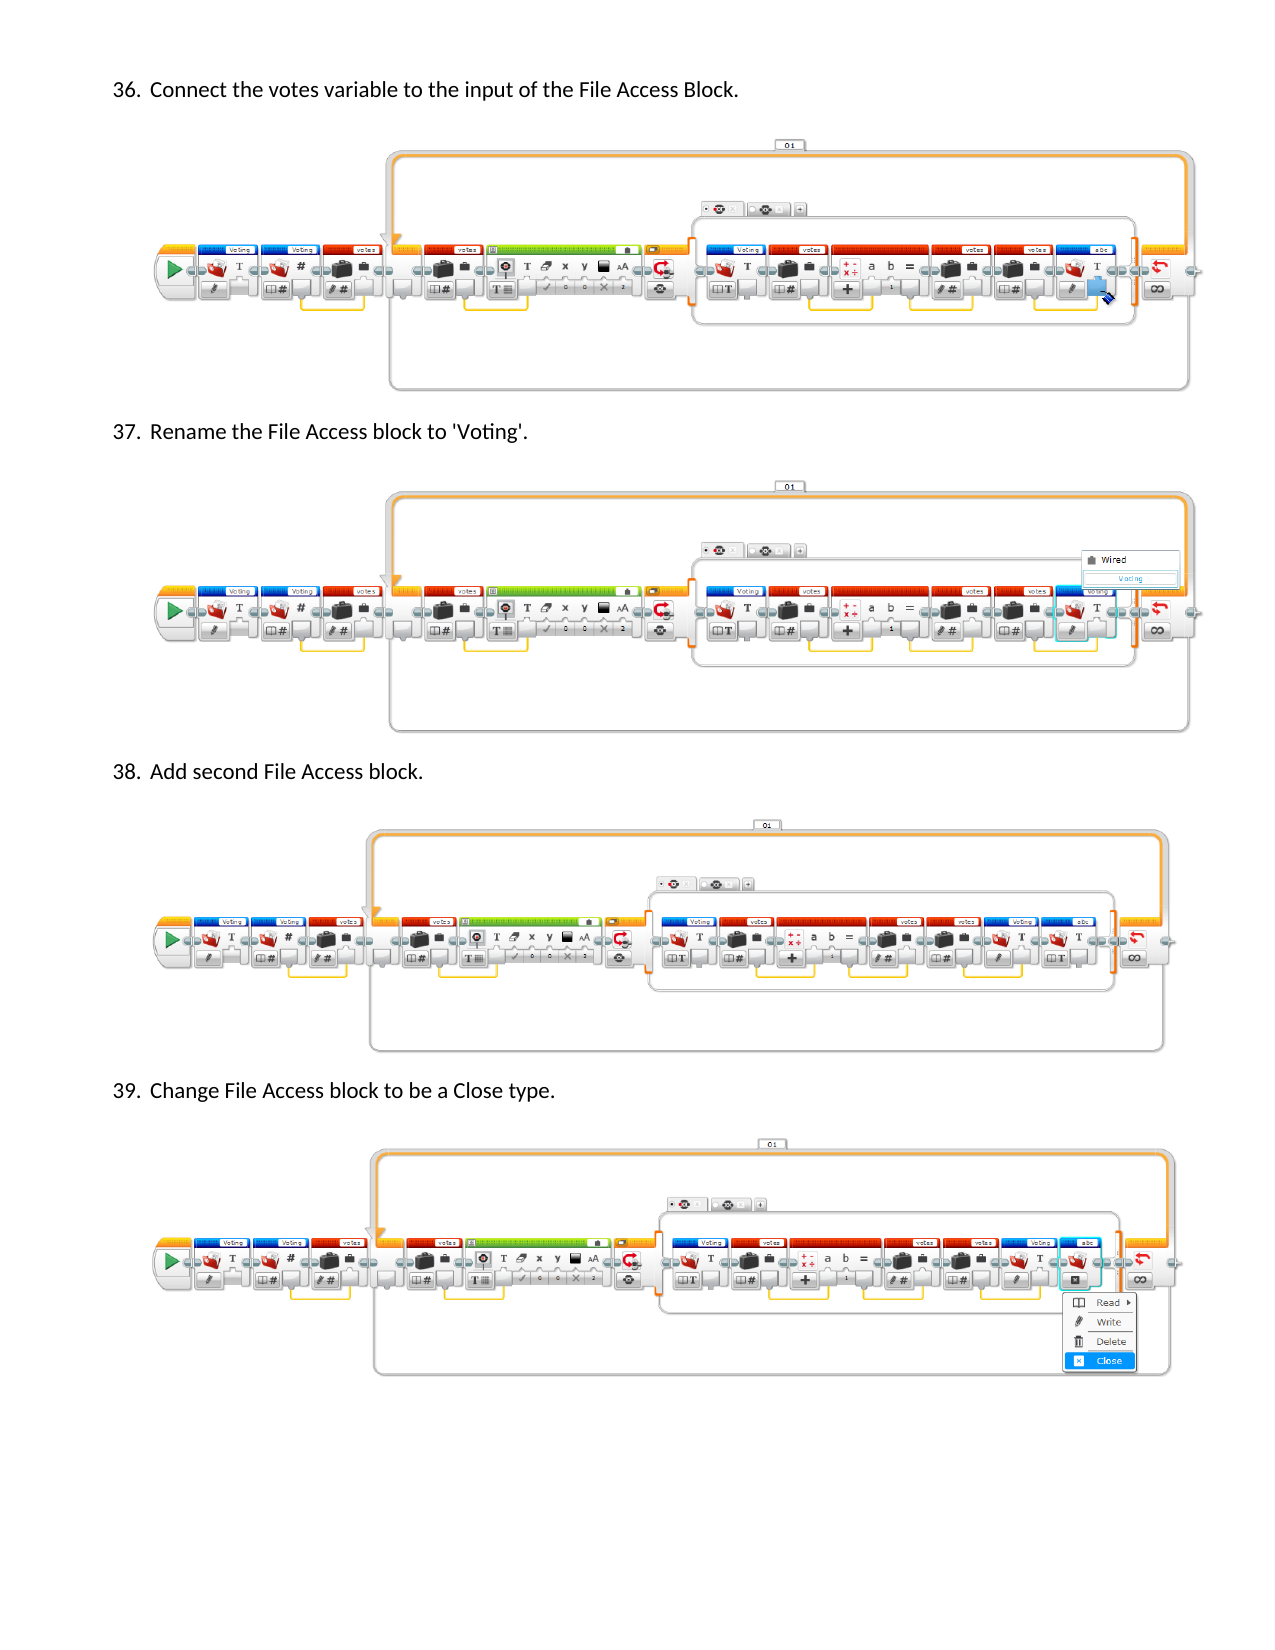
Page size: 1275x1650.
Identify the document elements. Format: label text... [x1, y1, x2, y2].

picture [150, 817, 1185, 1058]
picture [150, 477, 1212, 739]
picture [150, 135, 1209, 398]
picture [150, 1137, 1189, 1379]
